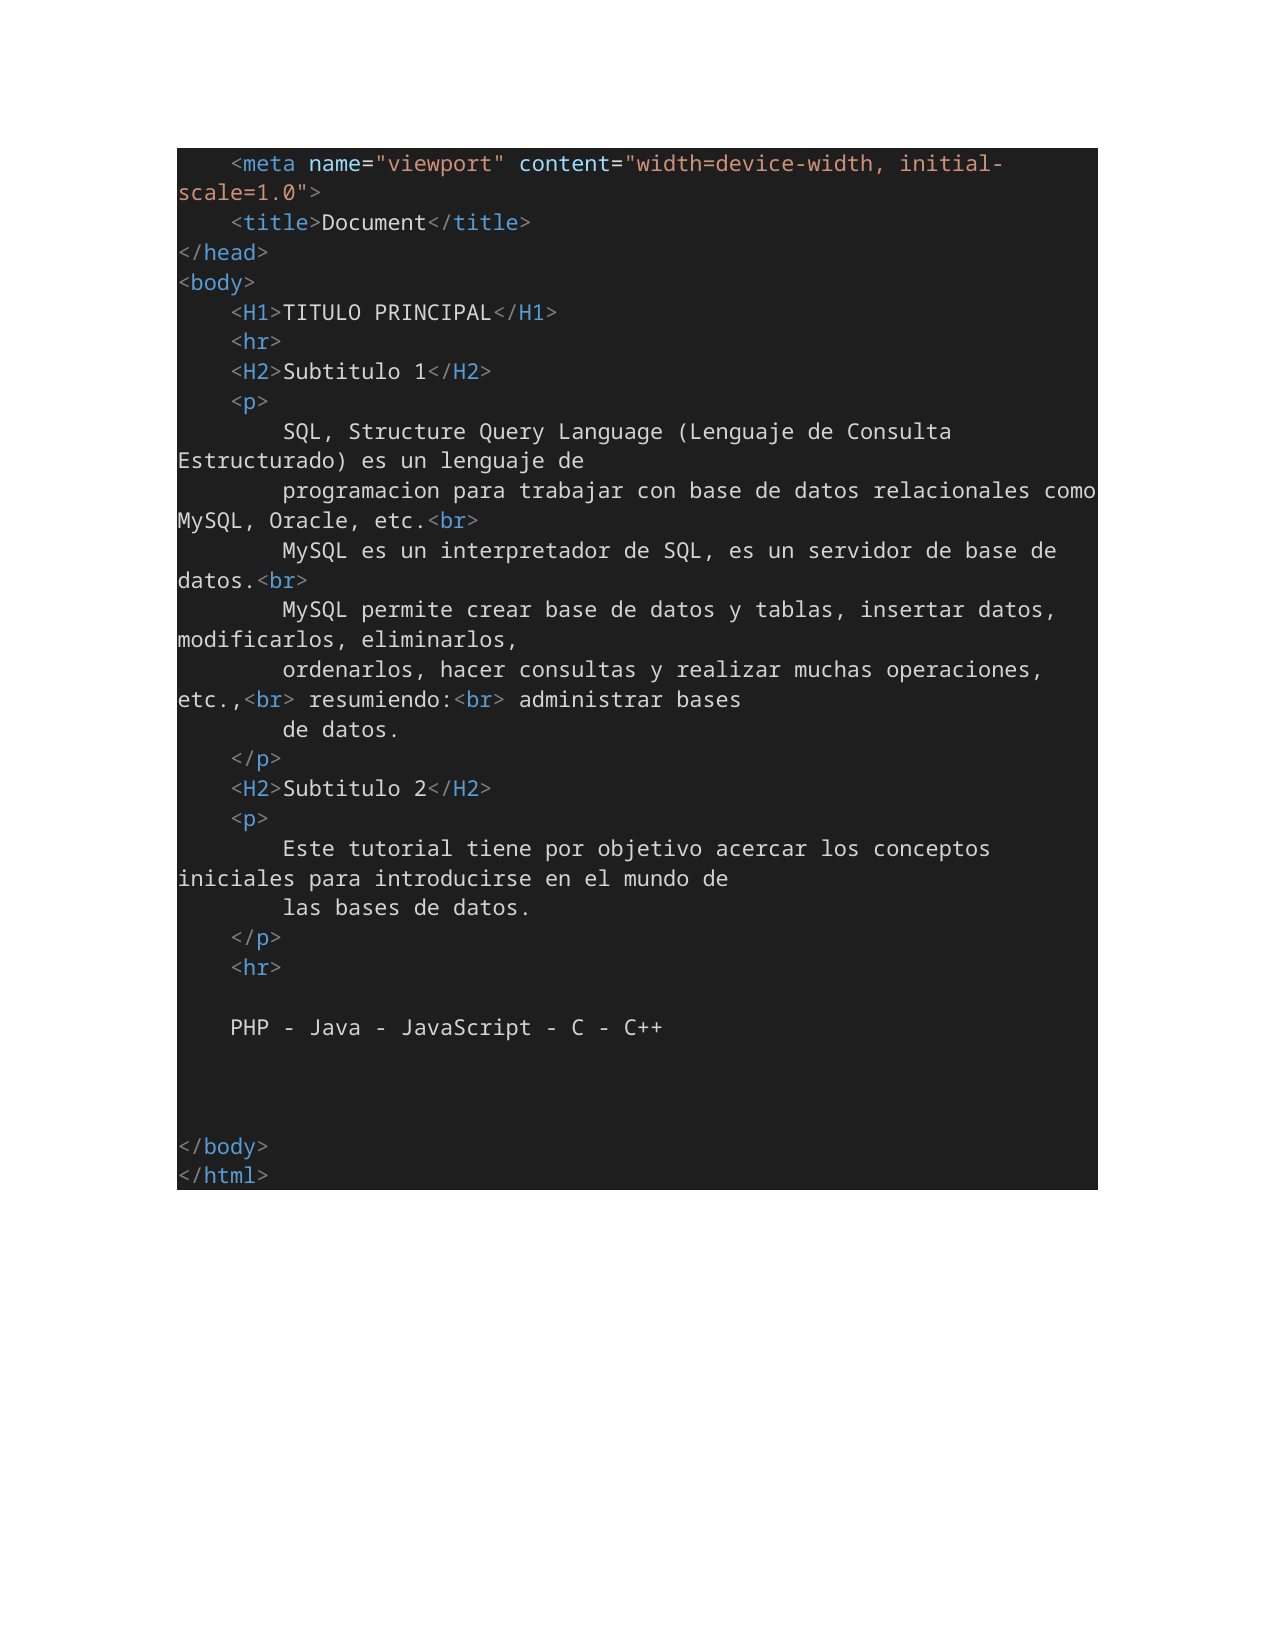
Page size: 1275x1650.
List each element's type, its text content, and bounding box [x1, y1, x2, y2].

text SQL, Structure Query Language (Lenguaje de Consulta Estructurado) es un lenguaje de [177, 416, 1098, 475]
text </p> [177, 922, 1098, 952]
text de datos. [177, 714, 1098, 743]
text </body> [177, 1131, 1098, 1161]
text Este tutorial tiene por objetivo acercar los conceptos iniciales para introducirse en el mundo de [177, 833, 1098, 892]
text <H2>Subtitulo 1</H2> [177, 356, 1098, 386]
text <hr> [177, 326, 1098, 356]
text MySQL es un interpretador de SQL, es un servidor de base de datos.<br> [177, 535, 1098, 594]
text las bases de datos. [177, 892, 1098, 922]
text <meta name="viewport" content="width=device-width, initial-scale=1.0"> [177, 148, 1098, 207]
text PHP - Java - JavaScript - C - C++ [177, 1012, 1098, 1041]
text <p> [177, 803, 1098, 833]
text <title>Document</title> [177, 207, 1098, 237]
text <H1>TITULO PRINCIPAL</H1> [177, 297, 1098, 326]
text </p> [177, 743, 1098, 773]
text </head> [177, 237, 1098, 267]
text ordenarlos, hacer consultas y realizar muchas operaciones, etc.,<br> resumiendo:<br> administrar bases [177, 654, 1098, 714]
text <p> [177, 386, 1098, 416]
text <H2>Subtitulo 2</H2> [177, 773, 1098, 803]
text <body> [177, 267, 1098, 297]
text <hr> [177, 952, 1098, 982]
text MySQL permite crear base de datos y tablas, insertar datos, modificarlos, eliminarlos, [177, 594, 1098, 654]
text programacion para trabajar con base de datos relacionales como MySQL, Oracle, etc.<br> [177, 475, 1098, 535]
text </html> [177, 1161, 1098, 1190]
